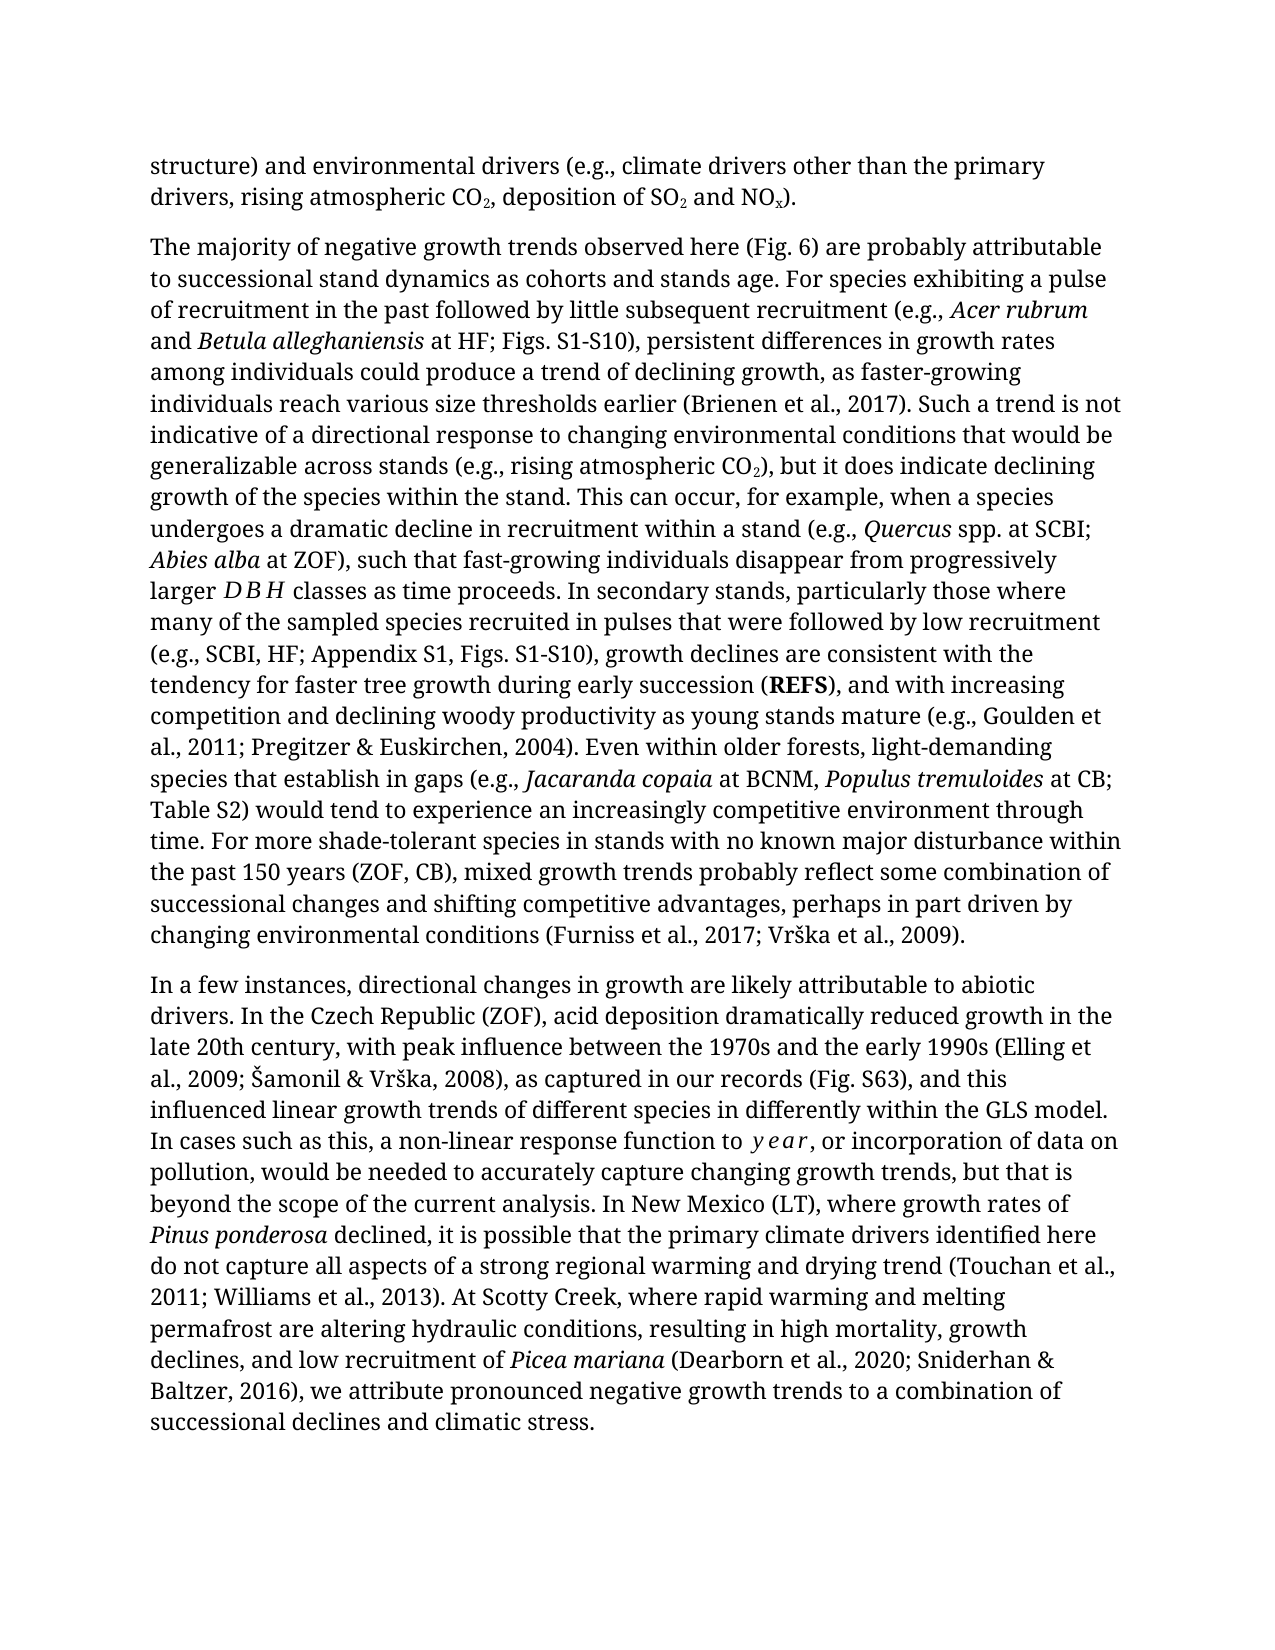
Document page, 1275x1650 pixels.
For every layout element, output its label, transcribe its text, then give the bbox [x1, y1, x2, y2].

text The majority of negative growth trends observed here (Fig. 6) are probably attributable to successional stand dynamics as cohorts and stands age. For species exhibiting a pulse of recruitment in the past followed by little subsequent recruitment (e.g., Acer rubrum and Betula alleghaniensis at HF; Figs. S1-S10), persistent differences in growth rates among individuals could produce a trend of declining growth, as faster-growing individuals reach various size thresholds earlier (Brienen et al., 2017). Such a trend is not indicative of a directional response to changing environmental conditions that would be generalizable across stands (e.g., rising atmospheric CO2), but it does indicate declining growth of the species within the stand. This can occur, for example, when a species undergoes a dramatic decline in recruitment within a stand (e.g., Quercus spp. at SCBI; Abies alba at ZOF), such that fast-growing individuals disappear from progressively larger classes as time proceeds. In secondary stands, particularly those where many of the sampled species recruited in pulses that were followed by low recruitment (e.g., SCBI, HF; Appendix S1, Figs. S1-S10), growth declines are consistent with the tendency for faster tree growth during early succession (REFS), and with increasing competition and declining woody productivity as young stands mature (e.g., Goulden et al., 2011; Pregitzer & Euskirchen, 2004). Even within older forests, light-demanding species that establish in gaps (e.g., Jacaranda copaia at BCNM, Populus tremuloides at CB; Table S2) would tend to experience an increasingly competitive environment through time. For more shade-tolerant species in stands with no known major disturbance within the past 150 years (ZOF, CB), mixed growth trends probably reflect some combination of successional changes and shifting competitive advantages, perhaps in part driven by changing environmental conditions (Furniss et al., 2017; Vrška et al., 2009). [150, 231, 1125, 950]
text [150, 150, 1125, 212]
text In a few instances, directional changes in growth are likely attributable to abiotic drivers. In the Czech Republic (ZOF), acid deposition dramatically reduced growth in the late 20th century, with peak influence between the 1970s and the early 1990s (Elling et al., 2009; Šamonil & Vrška, 2008), as captured in our records (Fig. S63), and this influenced linear growth trends of different species in differently within the GLS model. In cases such as this, a non-linear response function to , or incorporation of data on pollution, would be needed to accurately capture changing growth trends, but that is beyond the scope of the current analysis. In New Mexico (LT), where growth rates of Pinus ponderosa declined, it is possible that the primary climate drivers identified here do not capture all aspects of a strong regional warming and drying trend (Touchan et al., 2011; Williams et al., 2013). At Scotty Creek, where rapid warming and melting permafrost are altering hydraulic conditions, resulting in high mortality, growth declines, and low recruitment of Picea mariana (Dearborn et al., 2020; Sniderhan & Baltzer, 2016), we attribute pronounced negative growth trends to a combination of successional declines and climatic stress. [150, 969, 1125, 1437]
